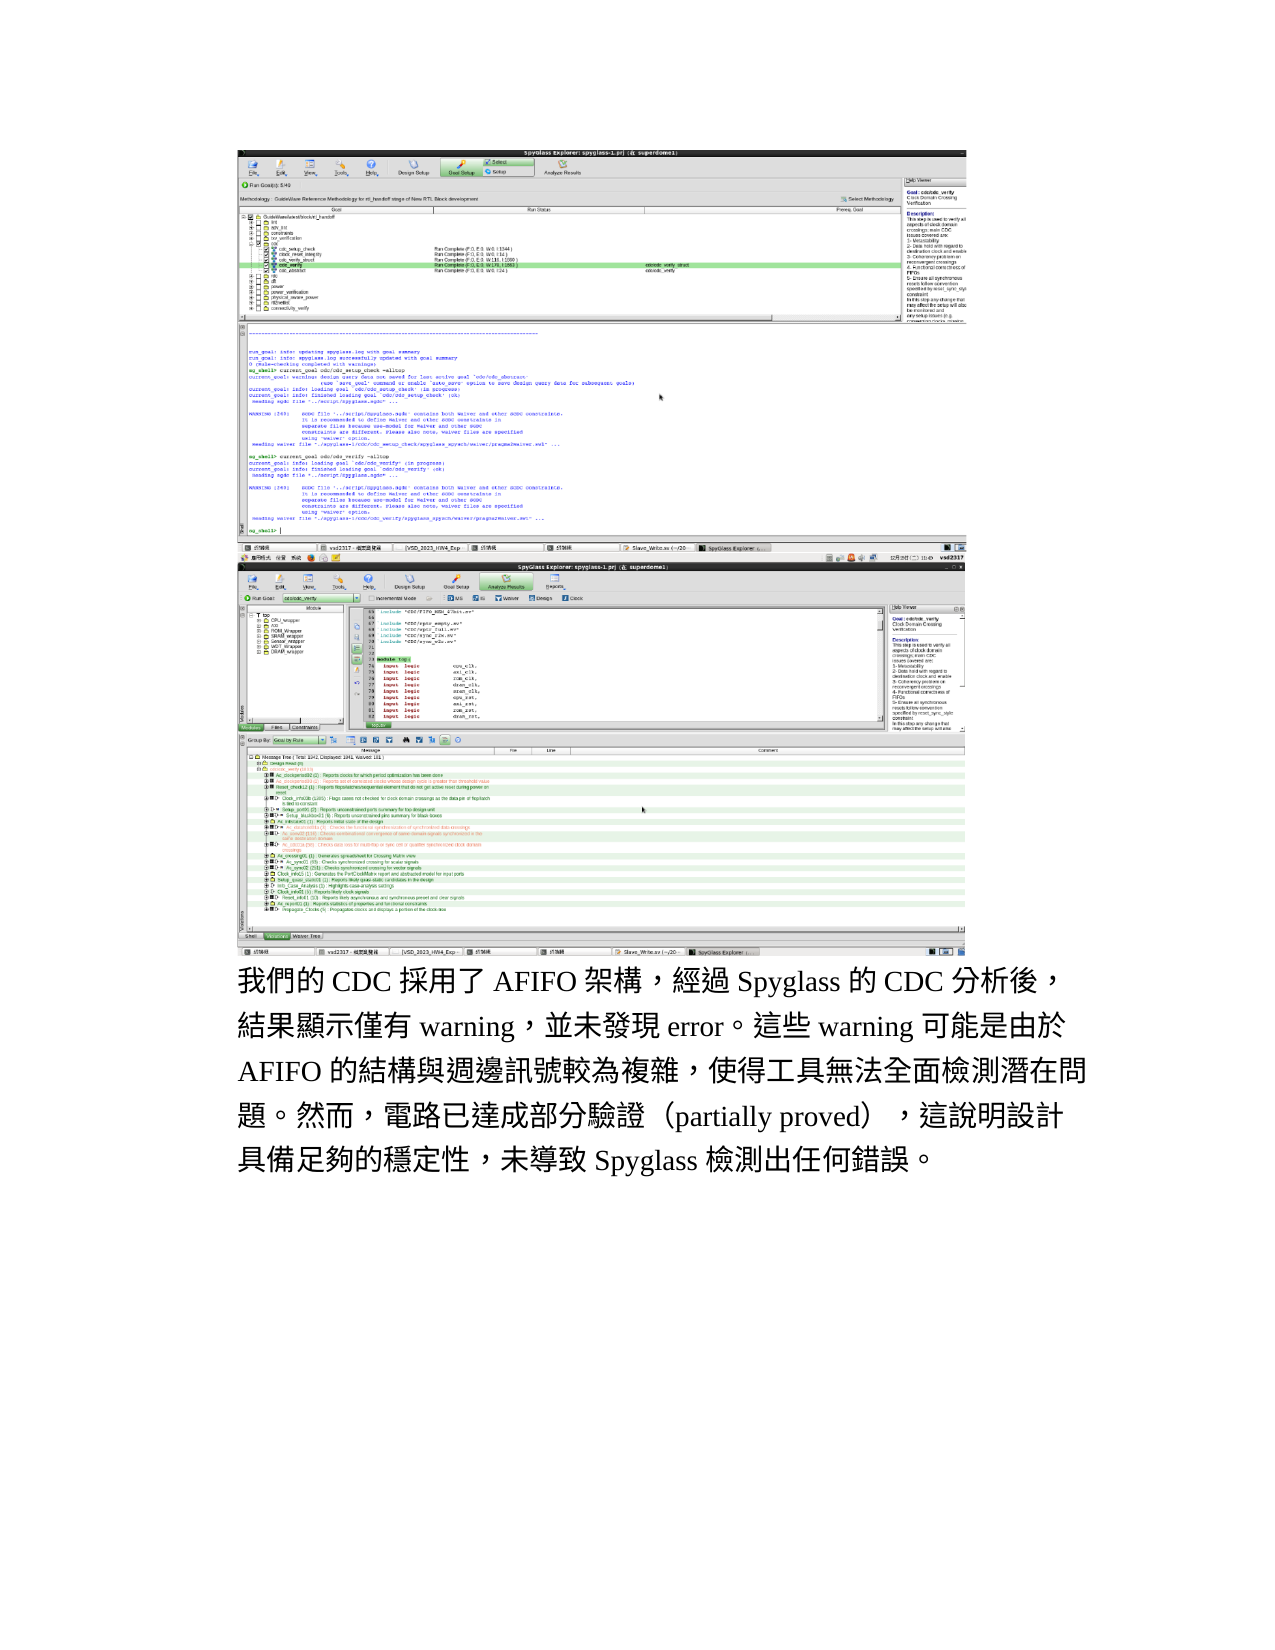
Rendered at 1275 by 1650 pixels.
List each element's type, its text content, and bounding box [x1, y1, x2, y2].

picture [237, 553, 965, 956]
subtitle 我們的 CDC 採用了 AFIFO 架構，經過 Spyglass 的 CDC 分析後，結果顯示僅有 warning，並未發現 error。這些 warning 可能是由於 AFIFO 的結構與週邊訊號較為複雜，使得工具無法全面檢測潛在問題。然而，電路已達成部分驗證（partially proved），這說明設計具備足夠的穩定性，未導致 Spyglass 檢測出任何錯誤。 [237, 958, 1087, 1179]
picture [237, 150, 967, 552]
